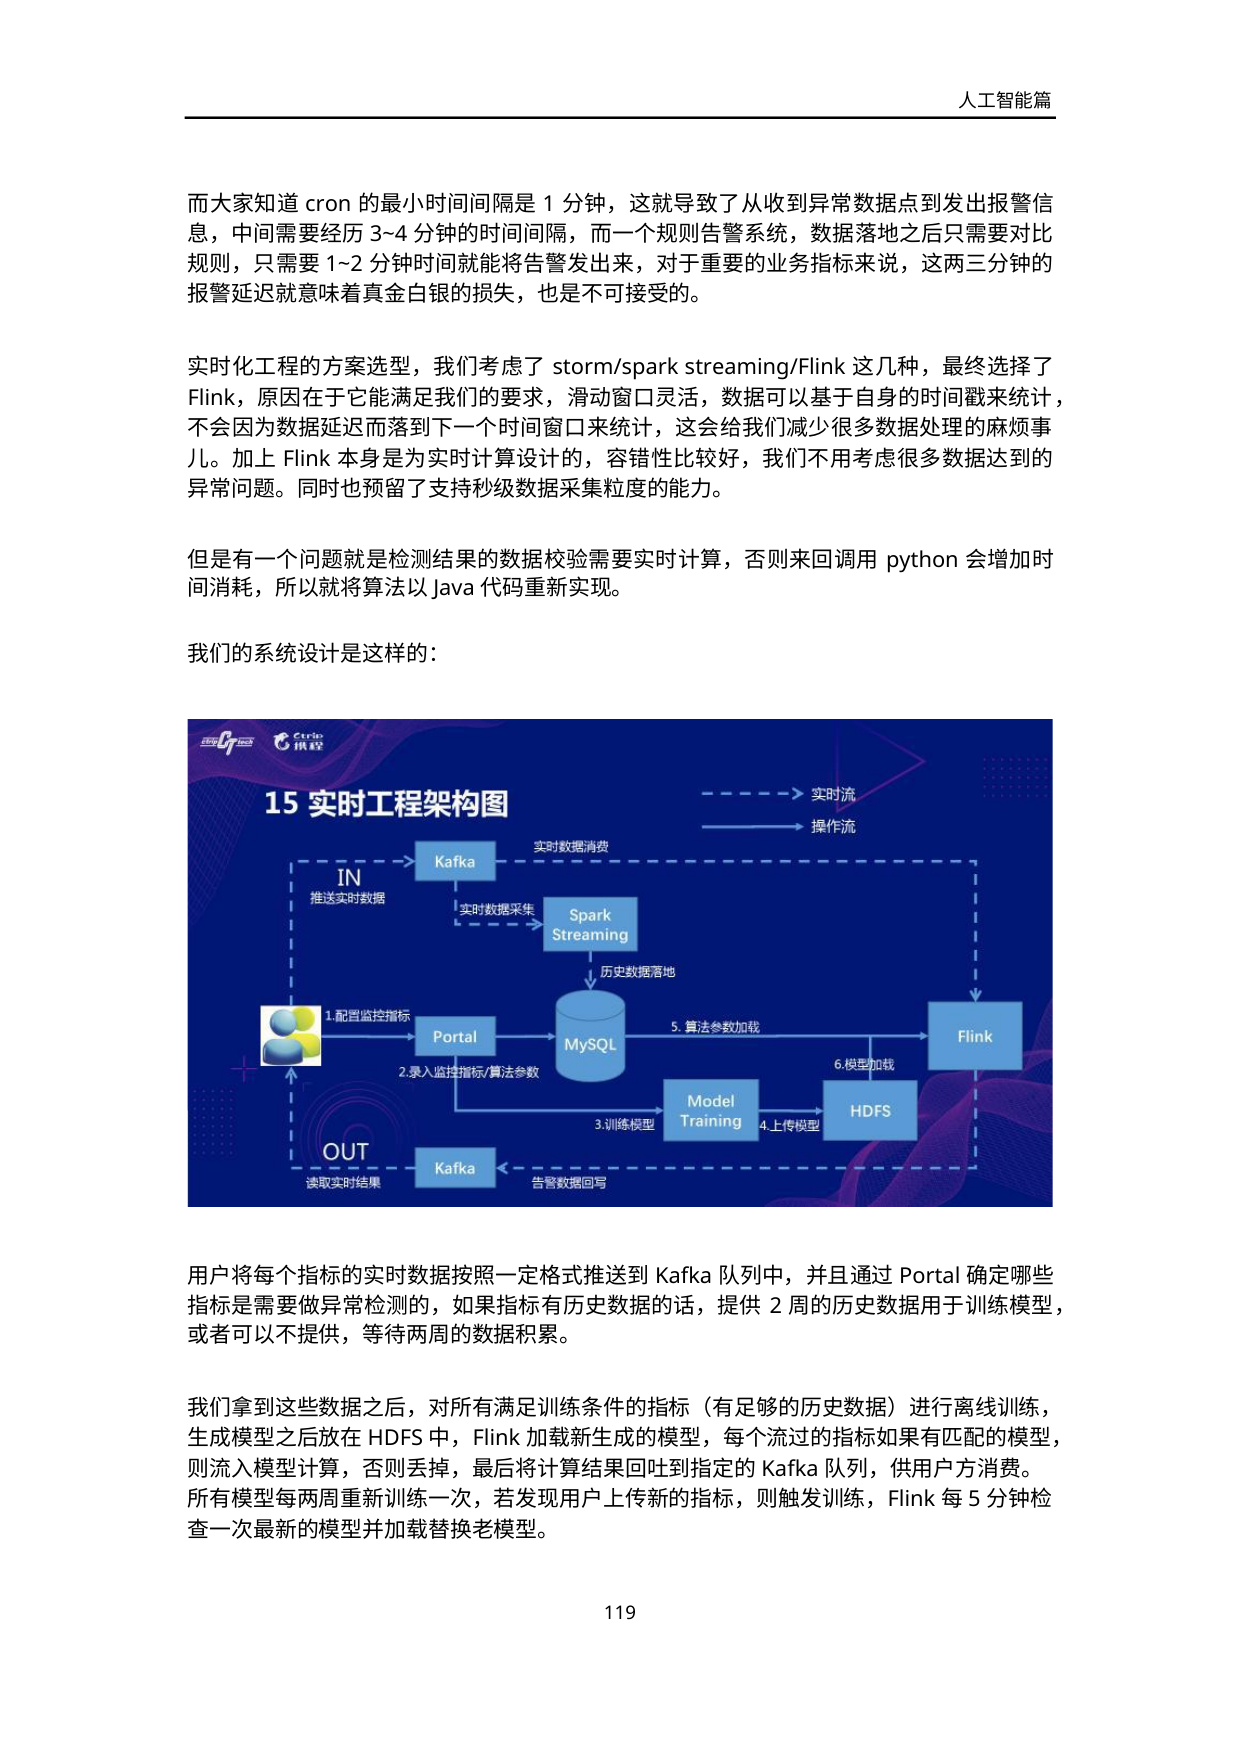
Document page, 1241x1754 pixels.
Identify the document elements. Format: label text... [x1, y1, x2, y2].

text 但是有一个问题就是检测结果的数据校验需要实时计算，否则来回调用 python 会增加时间消耗，所以就将算法以 Java 代码重新实现。 [187, 545, 1054, 601]
text 我们的系统设计是这样的： [187, 643, 1090, 666]
text 人工智能篇 [958, 92, 1089, 111]
text 我们拿到这些数据之后，对所有满足训练条件的指标（有足够的历史数据）进行离线训练，生成模型之后放在 HDFS 中，Flink 加载新生成的模型，每个流过的指标如果有匹配的模型，则流入模型计算，否则丢掉，最后将计算结果回吐到指定的 Kafka 队列，供用户方消费。所有模型每两周重新训练一次，若发现用户上传新的指标，则触发训练，Flink 每 5 分钟检查一次最新的模型并加载替换老模型。 [187, 1391, 1064, 1543]
picture [187, 719, 1053, 1207]
text 实时化工程的方案选型，我们考虑了 storm/spark streaming/Flink 这几种，最终选择了 Flink，原因在于它能满足我们的要求，滑动窗口灵活，数据可以基于自身的时间戳来统计，不会因为数据延迟而落到下一个时间窗口来统计，这会给我们减少很多数据处理的麻烦事儿。加上 Flink 本身是为实时计算设计的，容错性比较好，我们不用考虑很多数据达到的异常问题。同时也预留了支持秒级数据采集粒度的能力。 [187, 350, 1054, 503]
text 用户将每个指标的实时数据按照一定格式推送到 Kafka 队列中，并且通过 Portal 确定哪些指标是需要做异常检测的，如果指标有历史数据的话，提供 2 周的历史数据用于训练模型，或者可以不提供，等待两周的数据积累。 [187, 1261, 1054, 1348]
text 而大家知道 cron 的最小时间间隔是 1 分钟，这就导致了从收到异常数据点到发出报警信息，中间需要经历 3~4 分钟的时间间隔，而一个规则告警系统，数据落地之后只需要对比规则，只需要 1~2 分钟时间就能将告警发出来，对于重要的业务指标来说，这两三分钟的报警延迟就意味着真金白银的损失，也是不可接受的。 [187, 187, 1054, 308]
text 119 [150, 1603, 1089, 1623]
